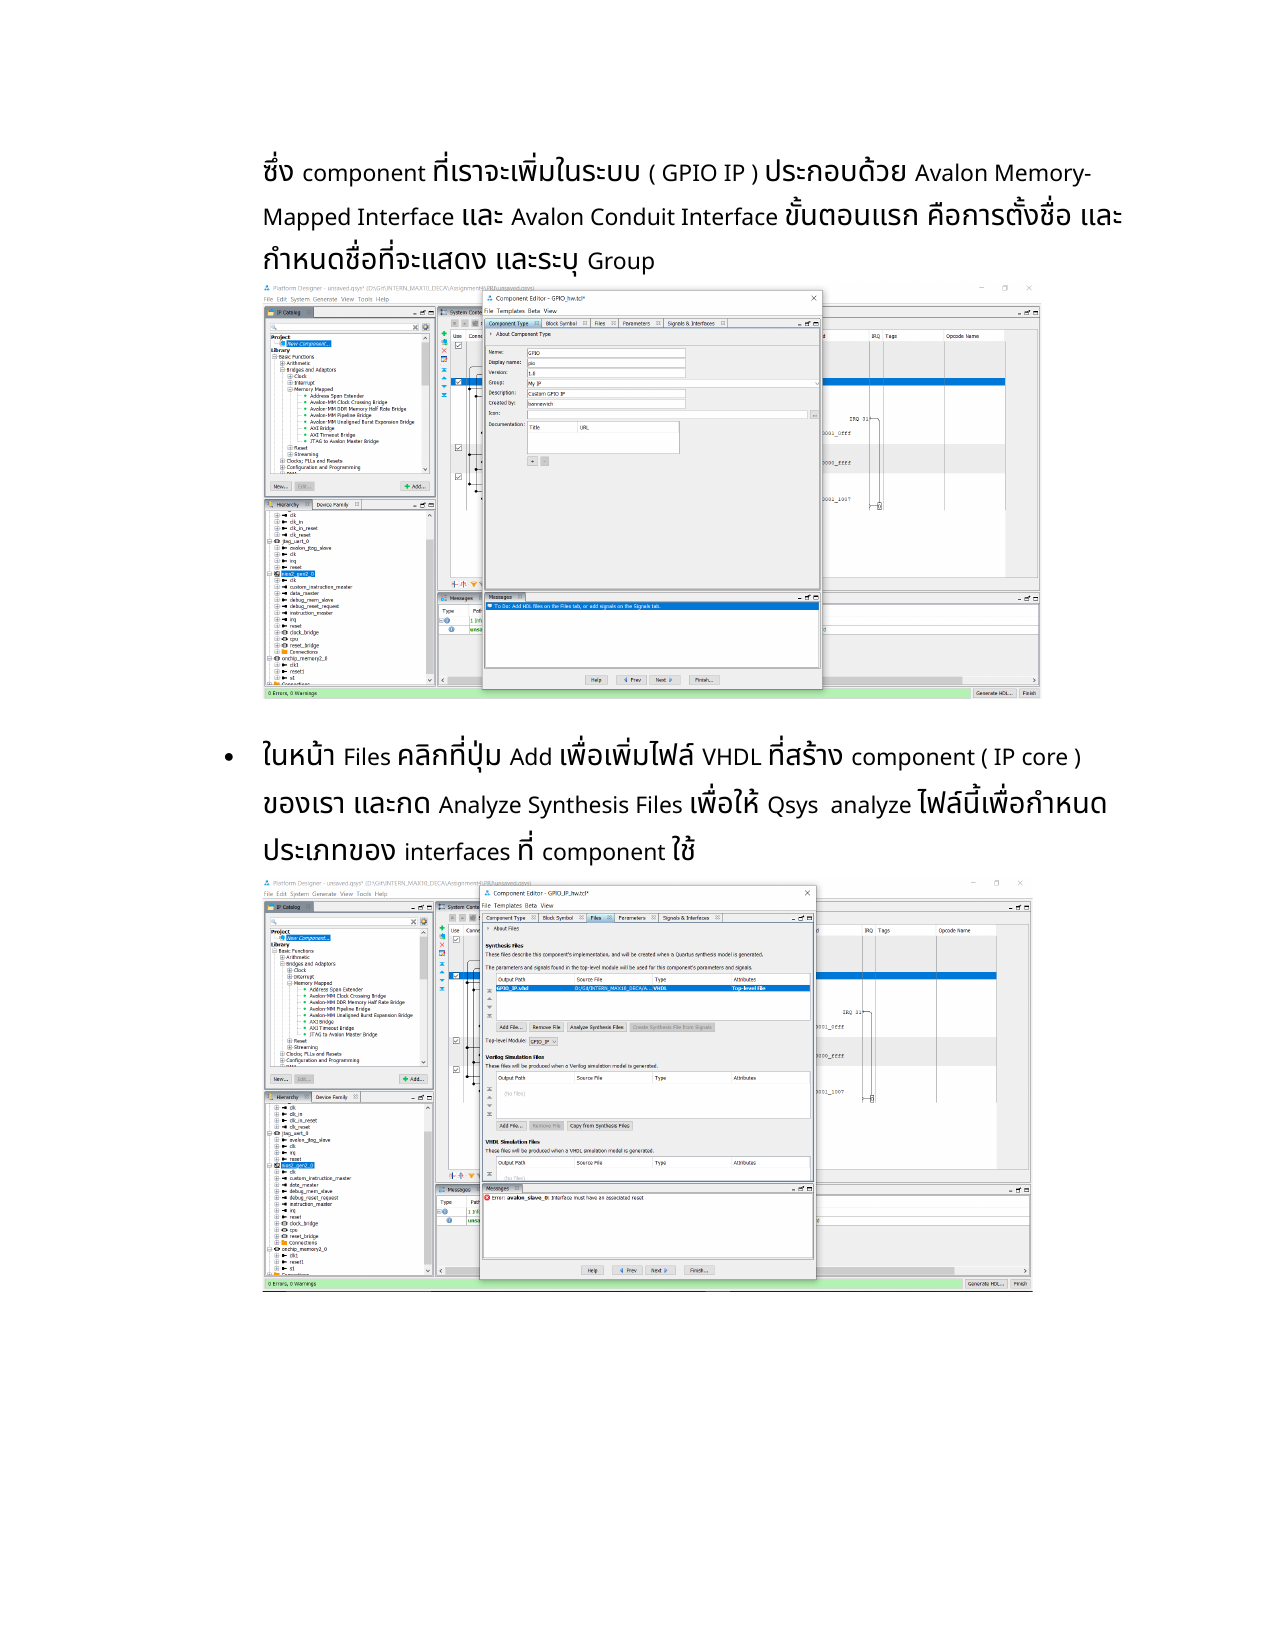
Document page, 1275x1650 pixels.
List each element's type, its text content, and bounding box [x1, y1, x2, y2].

picture [262, 282, 1042, 699]
list ในหน้า Files คลิกที่ปุ่ม Add เพื่อเพิ่มไฟล์ VHDL ที่สร้าง component ( IP core ) ของเรา และกด Analyze Synthesis Files เพื่อให้ Qsys analyze ไฟล์นี้เพื่อกำหนดประเภทของ interfaces ที่ component ใช้ [225, 735, 1125, 874]
list ซึ่ง component ที่เราจะเพิ่มในระบบ ( GPIO IP ) ประกอบด้วย Avalon Memory-Mapped Interface และ Avalon Conduit Interface ขั้นตอนแรก คือการตั้งชื่อ และกำหนดชื่อที่จะแสดง และระบุ Group [262, 150, 1125, 282]
picture [262, 877, 1033, 1292]
